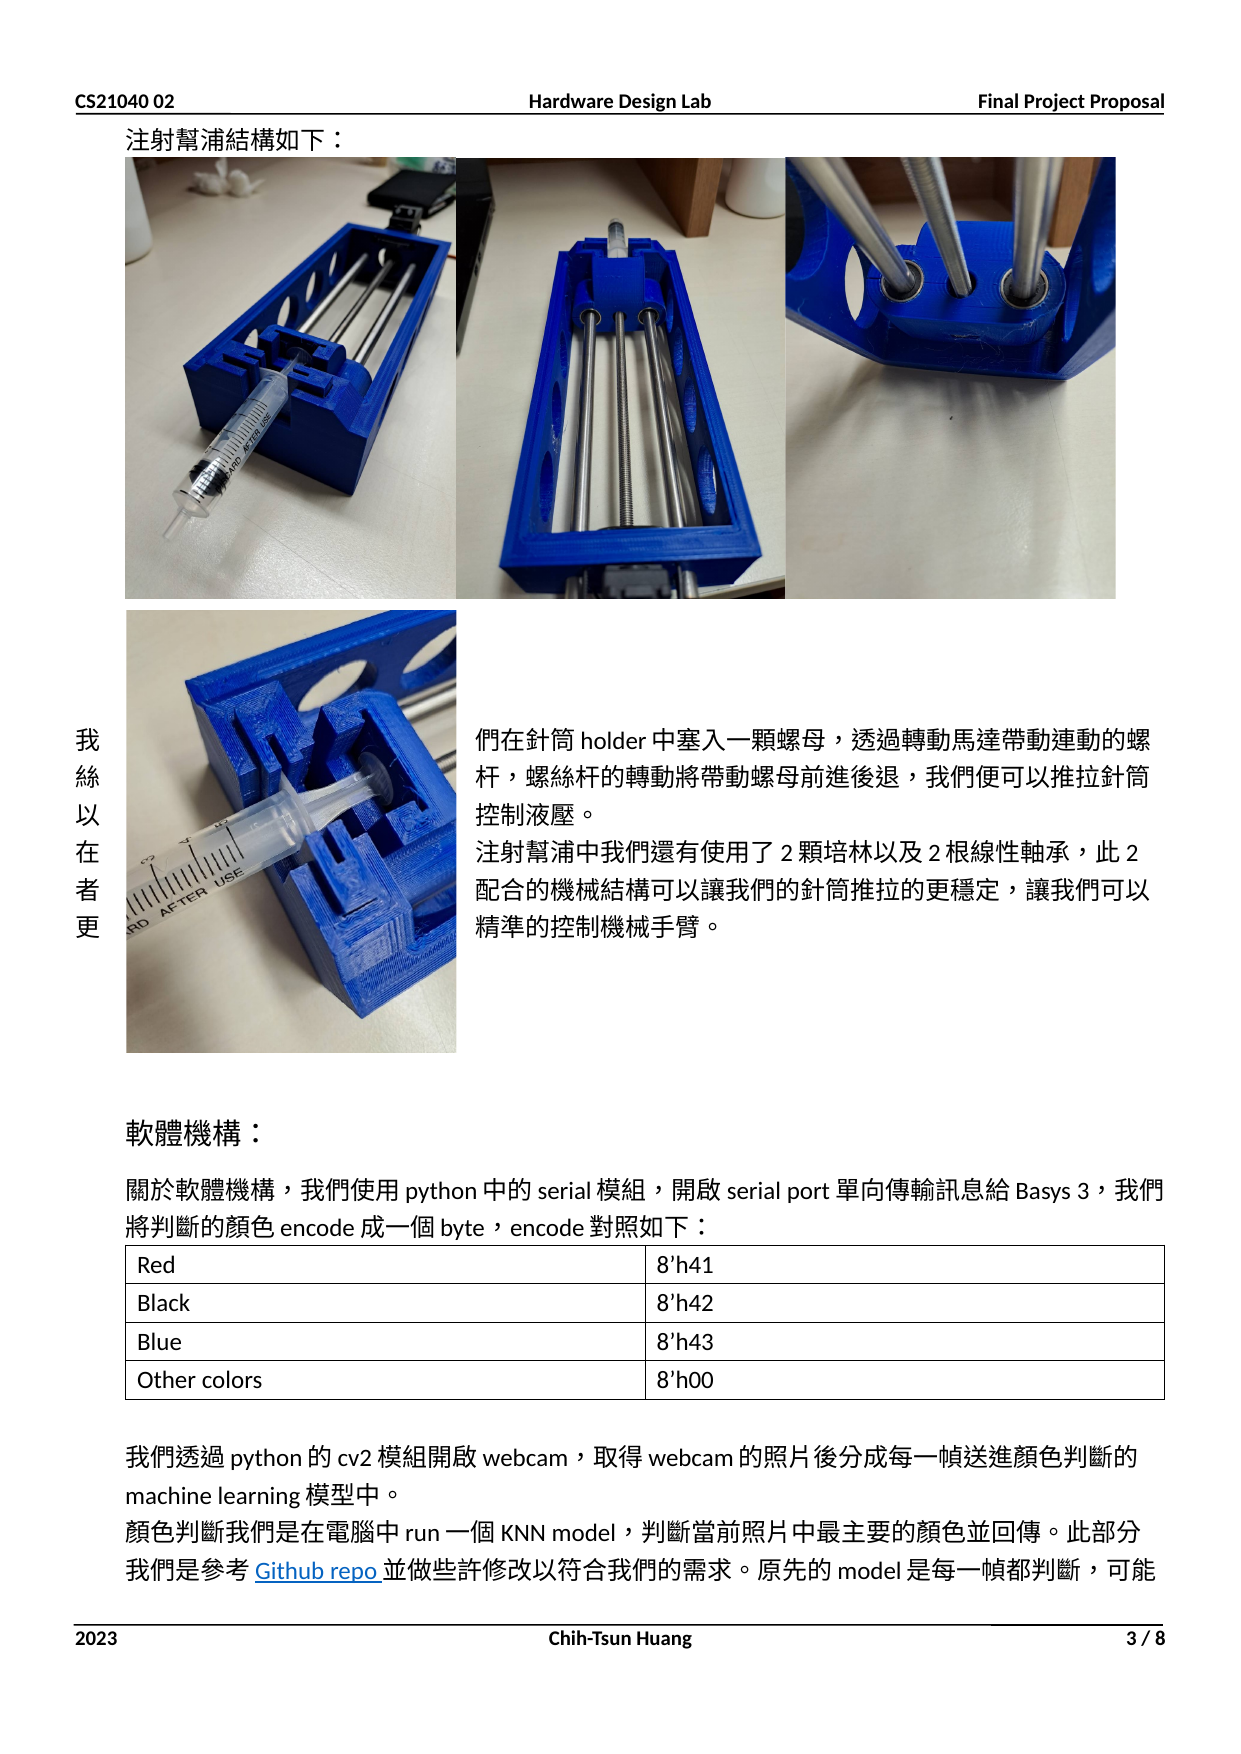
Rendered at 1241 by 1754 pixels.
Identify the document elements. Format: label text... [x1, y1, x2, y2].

table_header Red [126, 1246, 645, 1283]
table_cell Blue [126, 1323, 645, 1360]
text 我們透過python的cv2 模組開啟webcam，取得webcam的照片後分成每一幀送進顏色判斷的machine learning模型中。 [125, 1437, 1165, 1512]
text 關於軟體機構，我們使用python中的serial模組，開啟serial port單向傳輸訊息給Basys 3，我們將判斷的顏色encode成一個byte，encode對照如下： [125, 1169, 1165, 1244]
table_cell Black [126, 1284, 645, 1322]
table_cell Other colors [126, 1361, 645, 1399]
picture [125, 157, 1116, 599]
picture [125, 610, 457, 1051]
table_header 8’h41 [646, 1246, 1164, 1283]
text 注射幫浦結構如下： [125, 119, 1165, 157]
text 我們在針筒holder中塞入一顆螺母，透過轉動馬達帶動連動的螺絲杆，螺絲杆的轉動將帶動螺母前進後退，我們便可以推拉針筒以控制液壓。 [457, 719, 1165, 832]
text 軟體機構： [125, 1094, 1165, 1169]
table_cell 8’h43 [646, 1323, 1164, 1360]
table_cell 8’h00 [646, 1361, 1164, 1399]
text 在注射幫浦中我們還有使用了2顆培林以及2根線性軸承，此2者配合的機械結構可以讓我們的針筒推拉的更穩定，讓我們可以更精準的控制機械手臂。 [457, 832, 1165, 944]
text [125, 1512, 1165, 1587]
table_cell 8’h42 [646, 1284, 1164, 1322]
